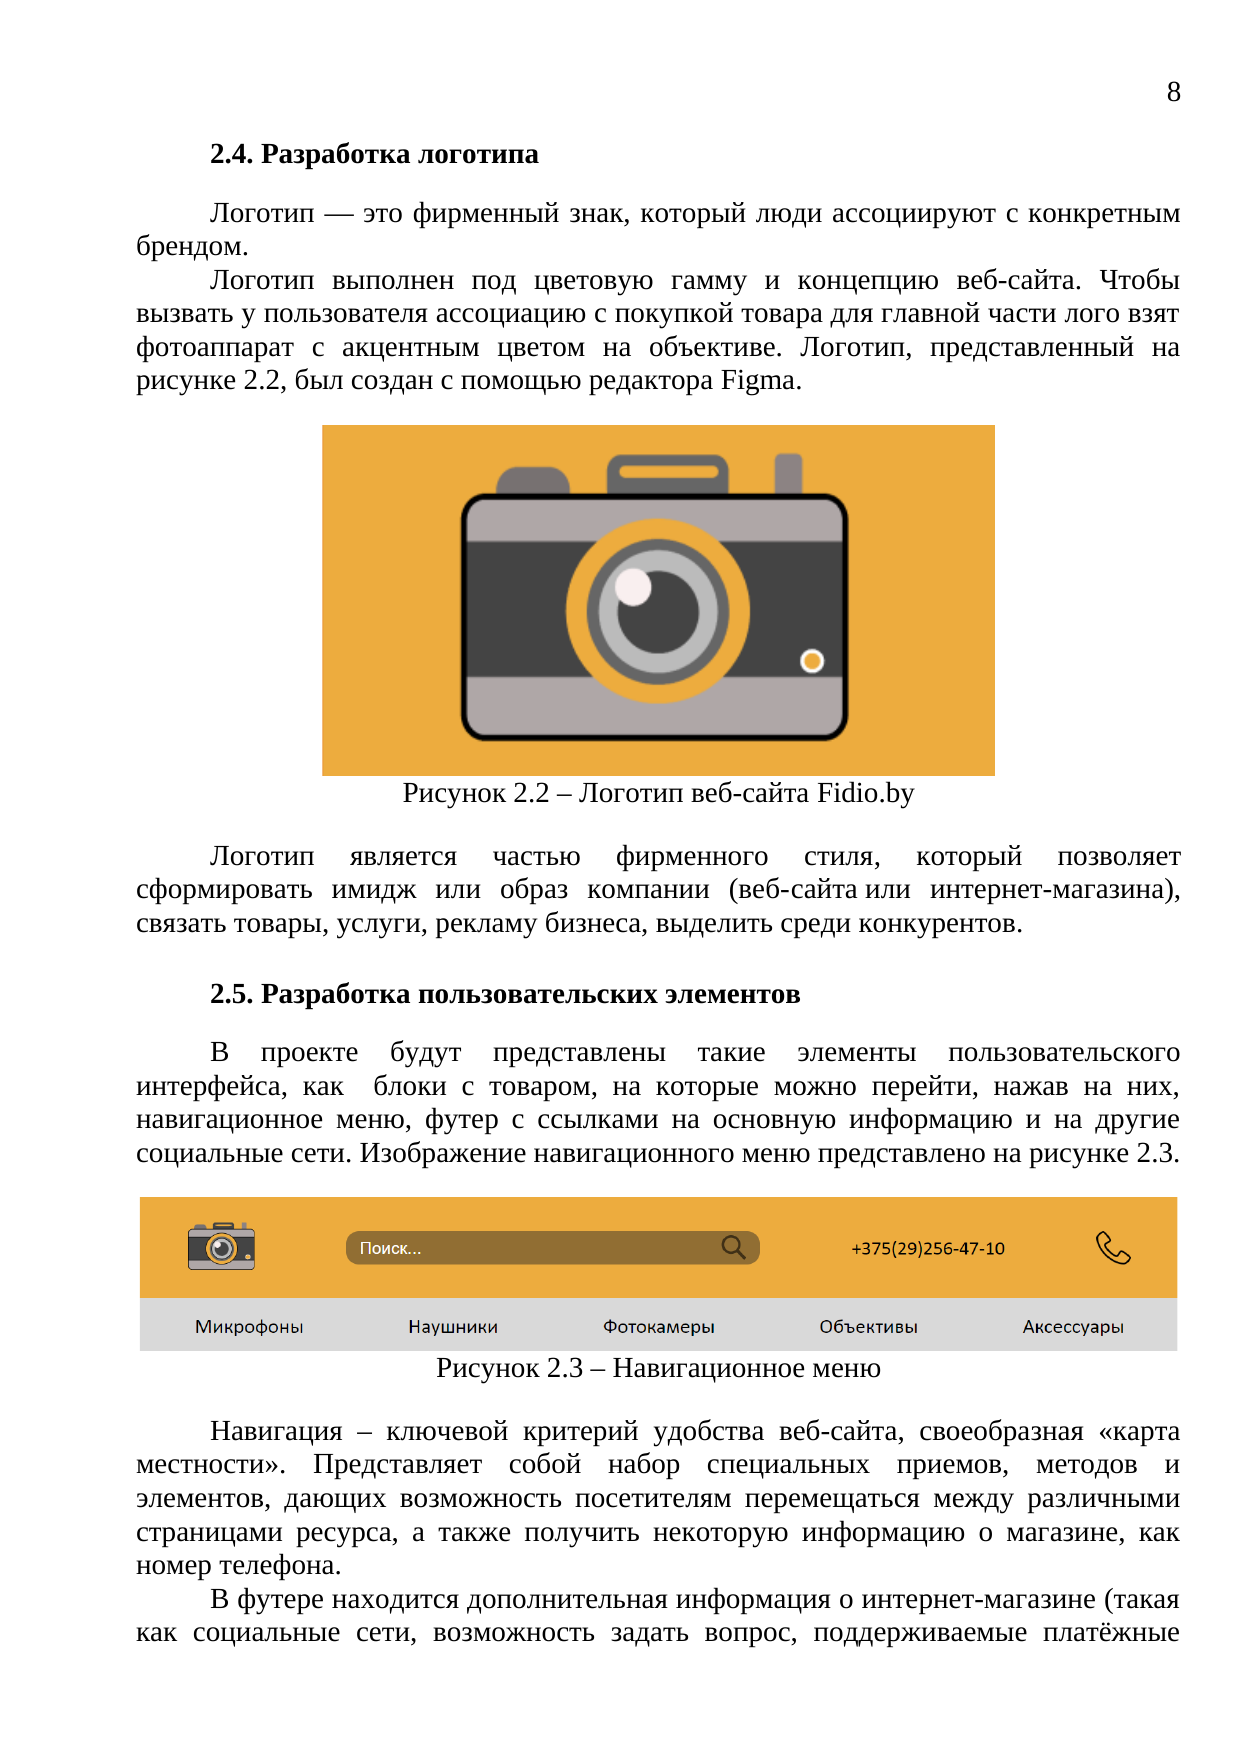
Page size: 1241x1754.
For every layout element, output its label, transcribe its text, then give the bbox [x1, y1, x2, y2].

text 2.4. Разработка логотипа [136, 136, 1181, 170]
text Навигация – ключевой критерий удобства веб-сайта, своеобразная «карта местности». Представляет собой набор специальных приемов, методов и элементов, дающих возможность посетителям перемещаться между различными страницами ресурса, а также получить некоторую информацию о магазине, как номер телефона. [136, 1413, 1181, 1581]
text В проекте будут представлены такие элементы пользовательского интерфейса, как блоки с товаром, на которые можно перейти, нажав на них, навигационное меню, футер с ссылками на основную информацию и на другие социальные сети. Изображение навигационного меню представлено на рисунке 2.3. [136, 1034, 1181, 1169]
text Рисунок 2.2 – Логотип веб-сайта Fidio.by [136, 775, 1181, 809]
text Логотип выполнен под цветовую гамму и концепцию веб-сайта. Чтобы вызвать у пользователя ассоциацию с покупкой товара для главной части лого взят фотоаппарат с акцентным цветом на объективе. Логотип, представленный на рисунке 2.2, был создан с помощью редактора Figma. [136, 262, 1181, 396]
picture [139, 1197, 1178, 1351]
picture [322, 425, 995, 776]
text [136, 1581, 1181, 1648]
text 2.5. Разработка пользовательских элементов [136, 976, 1181, 1009]
text Рисунок 2.3 – Навигационное меню [136, 1350, 1181, 1384]
text Логотип является частью фирменного стиля, который позволяет сформировать имидж или образ компании (веб-сайта или интернет-магазина), связать товары, услуги, рекламу бизнеса, выделить среди конкурентов. [136, 838, 1181, 938]
text Логотип — это фирменный знак, который люди ассоциируют с конкретным брендом. [136, 195, 1181, 262]
